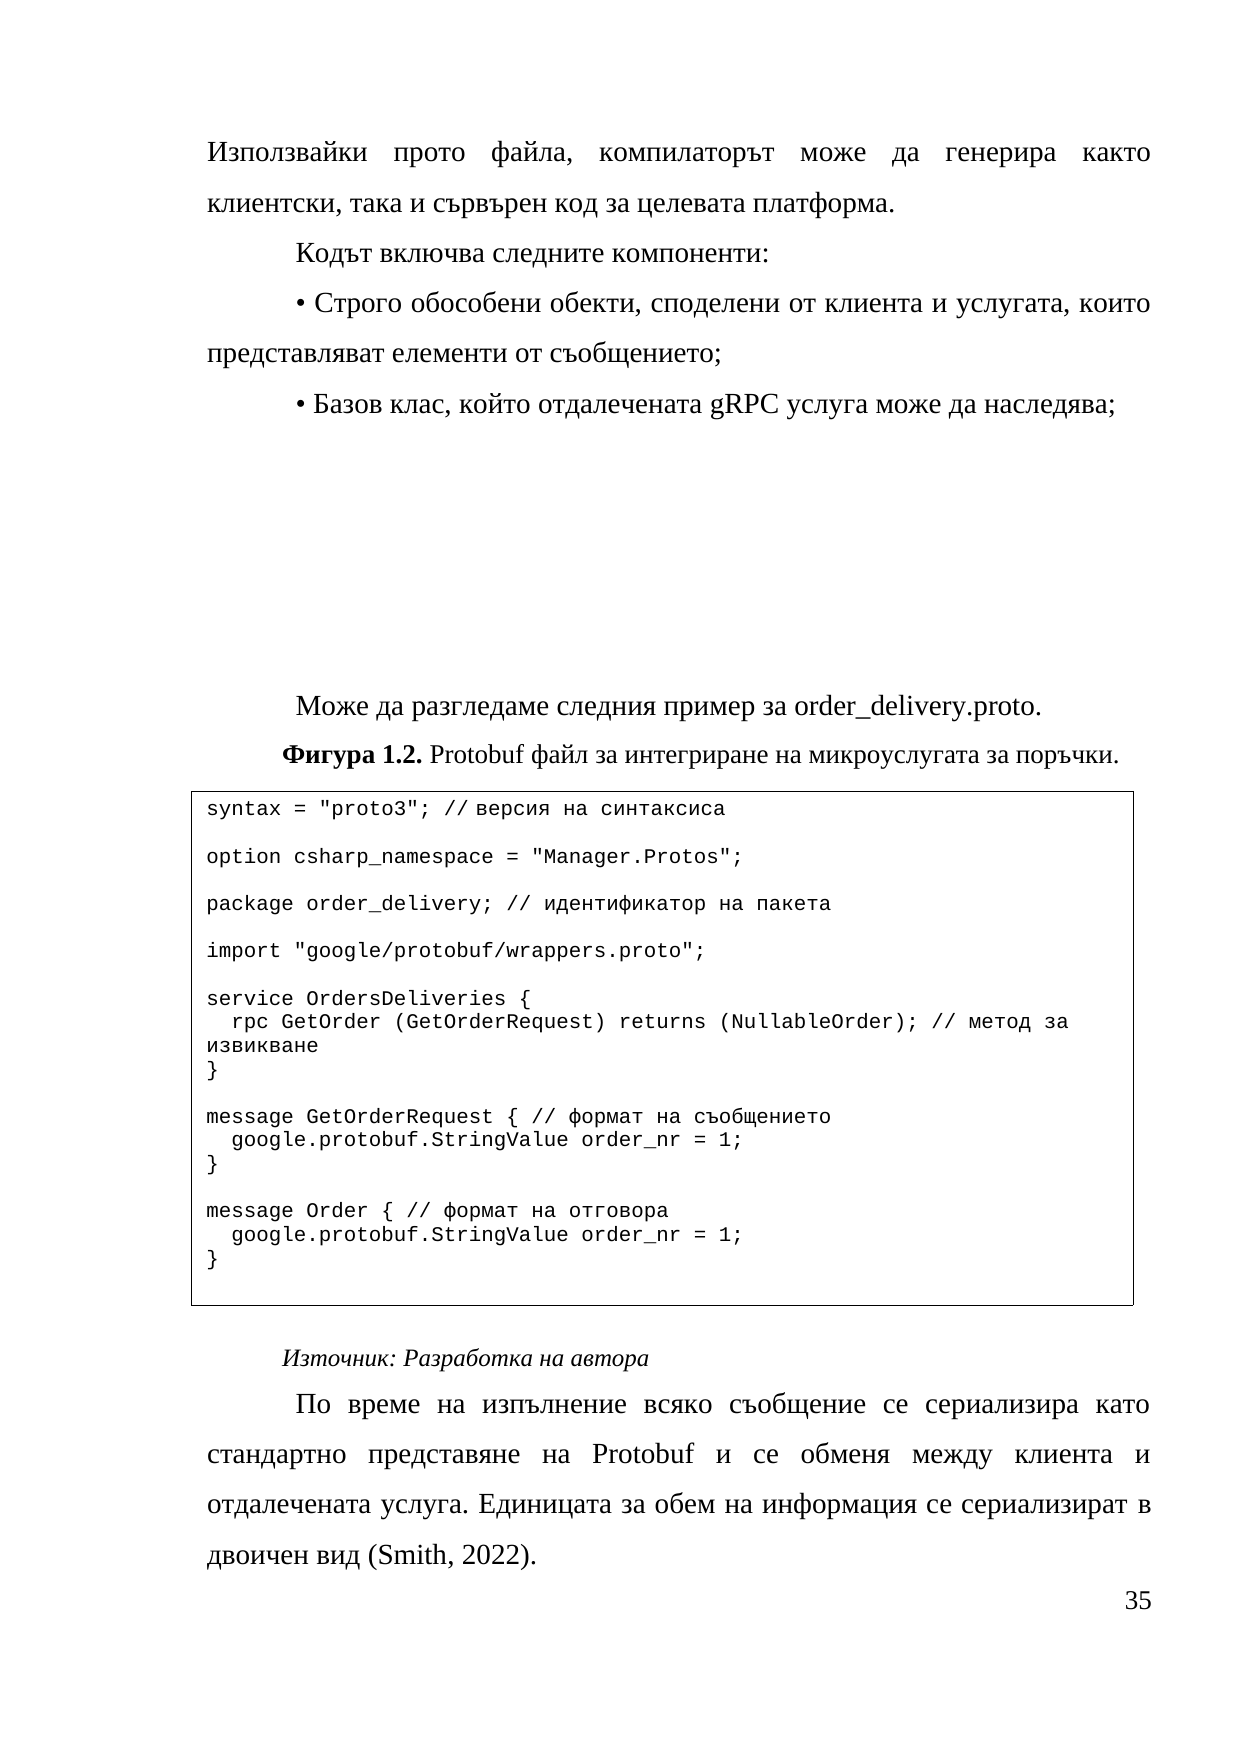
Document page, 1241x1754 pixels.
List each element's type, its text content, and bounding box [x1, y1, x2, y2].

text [207, 134, 1152, 218]
text По време на изпълнение всяко съобщение се сериализира като стандартно представяне на Protobuf и се обменя между клиента и отдалечената услуга. Единицата за обем на информация се сериализират в двоичен вид (Smith, 2022). [207, 1386, 1152, 1570]
text Източник: Разработка на автора [207, 785, 1152, 1371]
text Кодът включва следните компоненти: [207, 235, 1152, 268]
text • Базов клас, който отдалечената gRPC услуга може да наследява; [207, 386, 1152, 419]
text • Строго обособени обекти, споделени от клиента и услугата, които представляват елементи от съобщението; [207, 285, 1152, 369]
text Може да разгледаме следния пример за order_delivery.proto. [207, 688, 1152, 721]
text Фигура 1.2. Protobuf файл за интегриране на микроуслугата за поръчки. [207, 738, 1152, 769]
